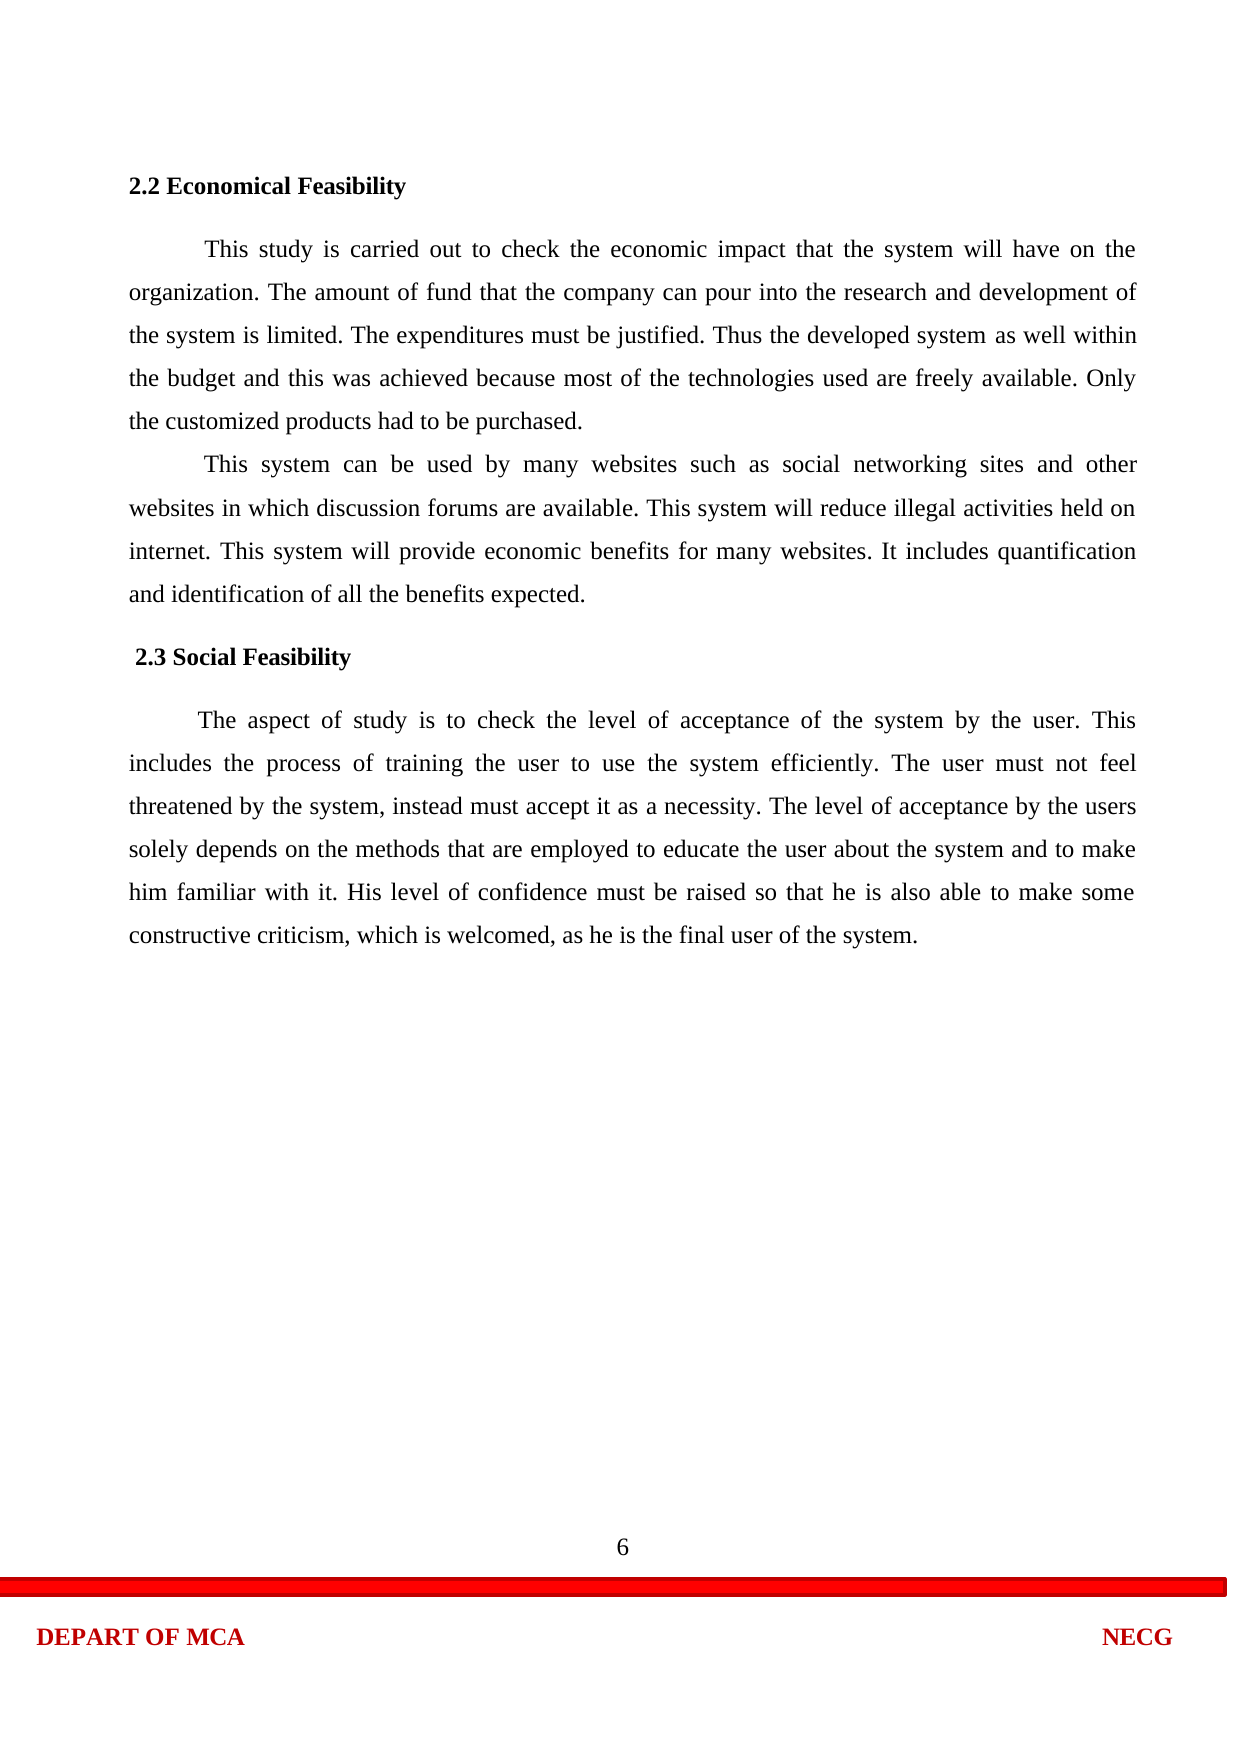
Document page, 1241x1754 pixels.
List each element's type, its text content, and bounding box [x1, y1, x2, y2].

text This study is carried out to check the economic impact that the system will have on the organization. The amount of fund that the company can pour into the research and development of the system is limited. The expenditures must be justified. Thus the developed system as well within the budget and this was achieved because most of the technologies used are freely available. Only the customized products had to be purchased. [128, 234, 1137, 435]
subtitle Social Feasibility [135, 642, 1190, 671]
text 6 [56, 1532, 1190, 1561]
subtitle Economical Feasibility [128, 171, 1190, 199]
text This system can be used by many websites such as social networking sites and other websites in which discussion forums are available. This system will reduce illegal activities held on internet. This system will provide economic benefits for many websites. It includes quantification and identification of all the benefits expected. [128, 449, 1138, 608]
text The aspect of study is to check the level of acceptance of the system by the user. This includes the process of training the user to use the system efficiently. The user must not feel threatened by the system, instead must accept it as a necessity. The level of acceptance by the users solely depends on the methods that are employed to educate the user about the system and to make him familiar with it. His level of confidence must be raised so that he is also able to make some constructive criticism, which is welcomed, as he is the final user of the system. [128, 705, 1137, 949]
